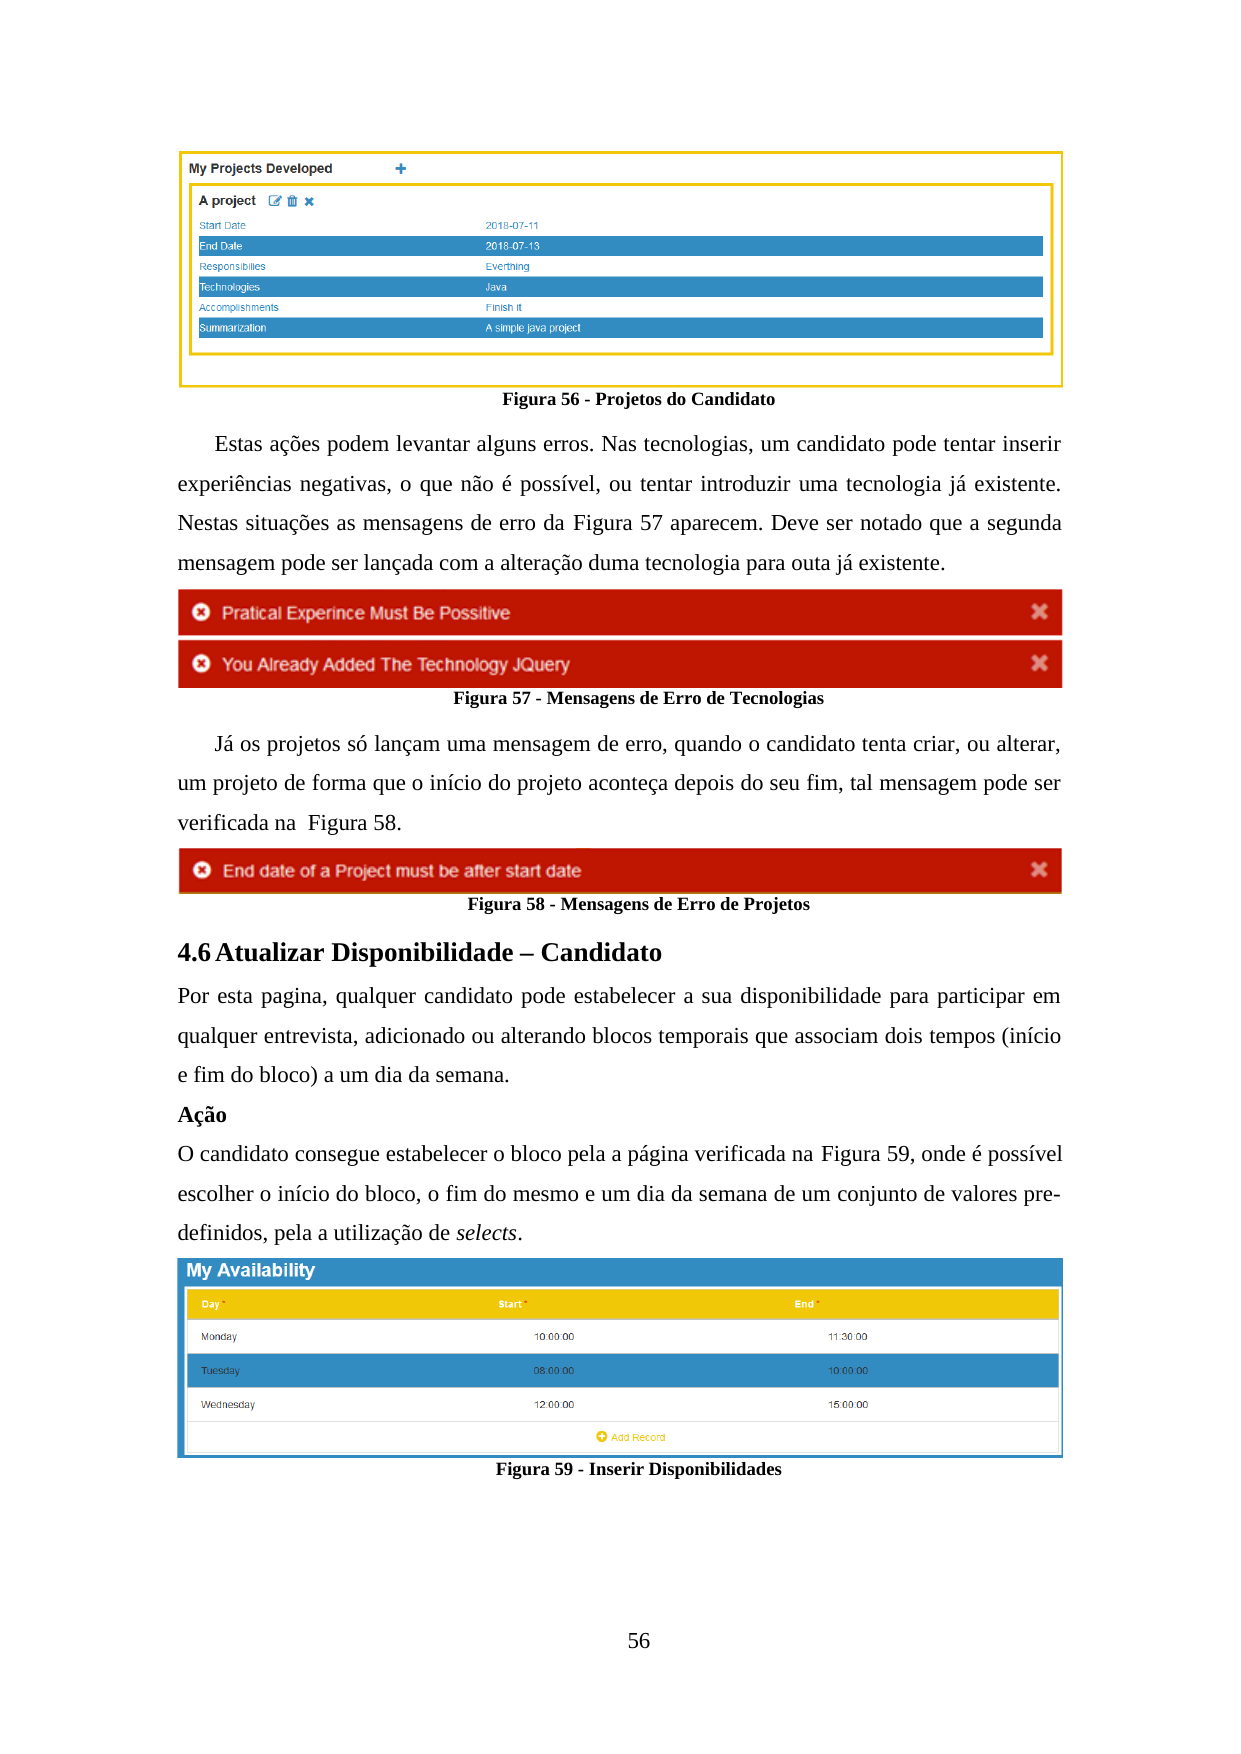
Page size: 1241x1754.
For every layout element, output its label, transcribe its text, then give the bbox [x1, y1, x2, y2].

text Ação [177, 1101, 1063, 1127]
picture [177, 588, 1063, 688]
picture [177, 147, 1063, 388]
subtitle Atualizar Disponibilidade – Candidato [177, 936, 1063, 967]
picture [178, 848, 1062, 894]
text Por esta pagina, qualquer candidato pode estabelecer a sua disponibilidade para participar em qualquer entrevista, adicionado ou alterando blocos temporais que associam dois tempos (início e fim do bloco) a um dia da semana. [177, 982, 1063, 1088]
picture [177, 1258, 1063, 1458]
